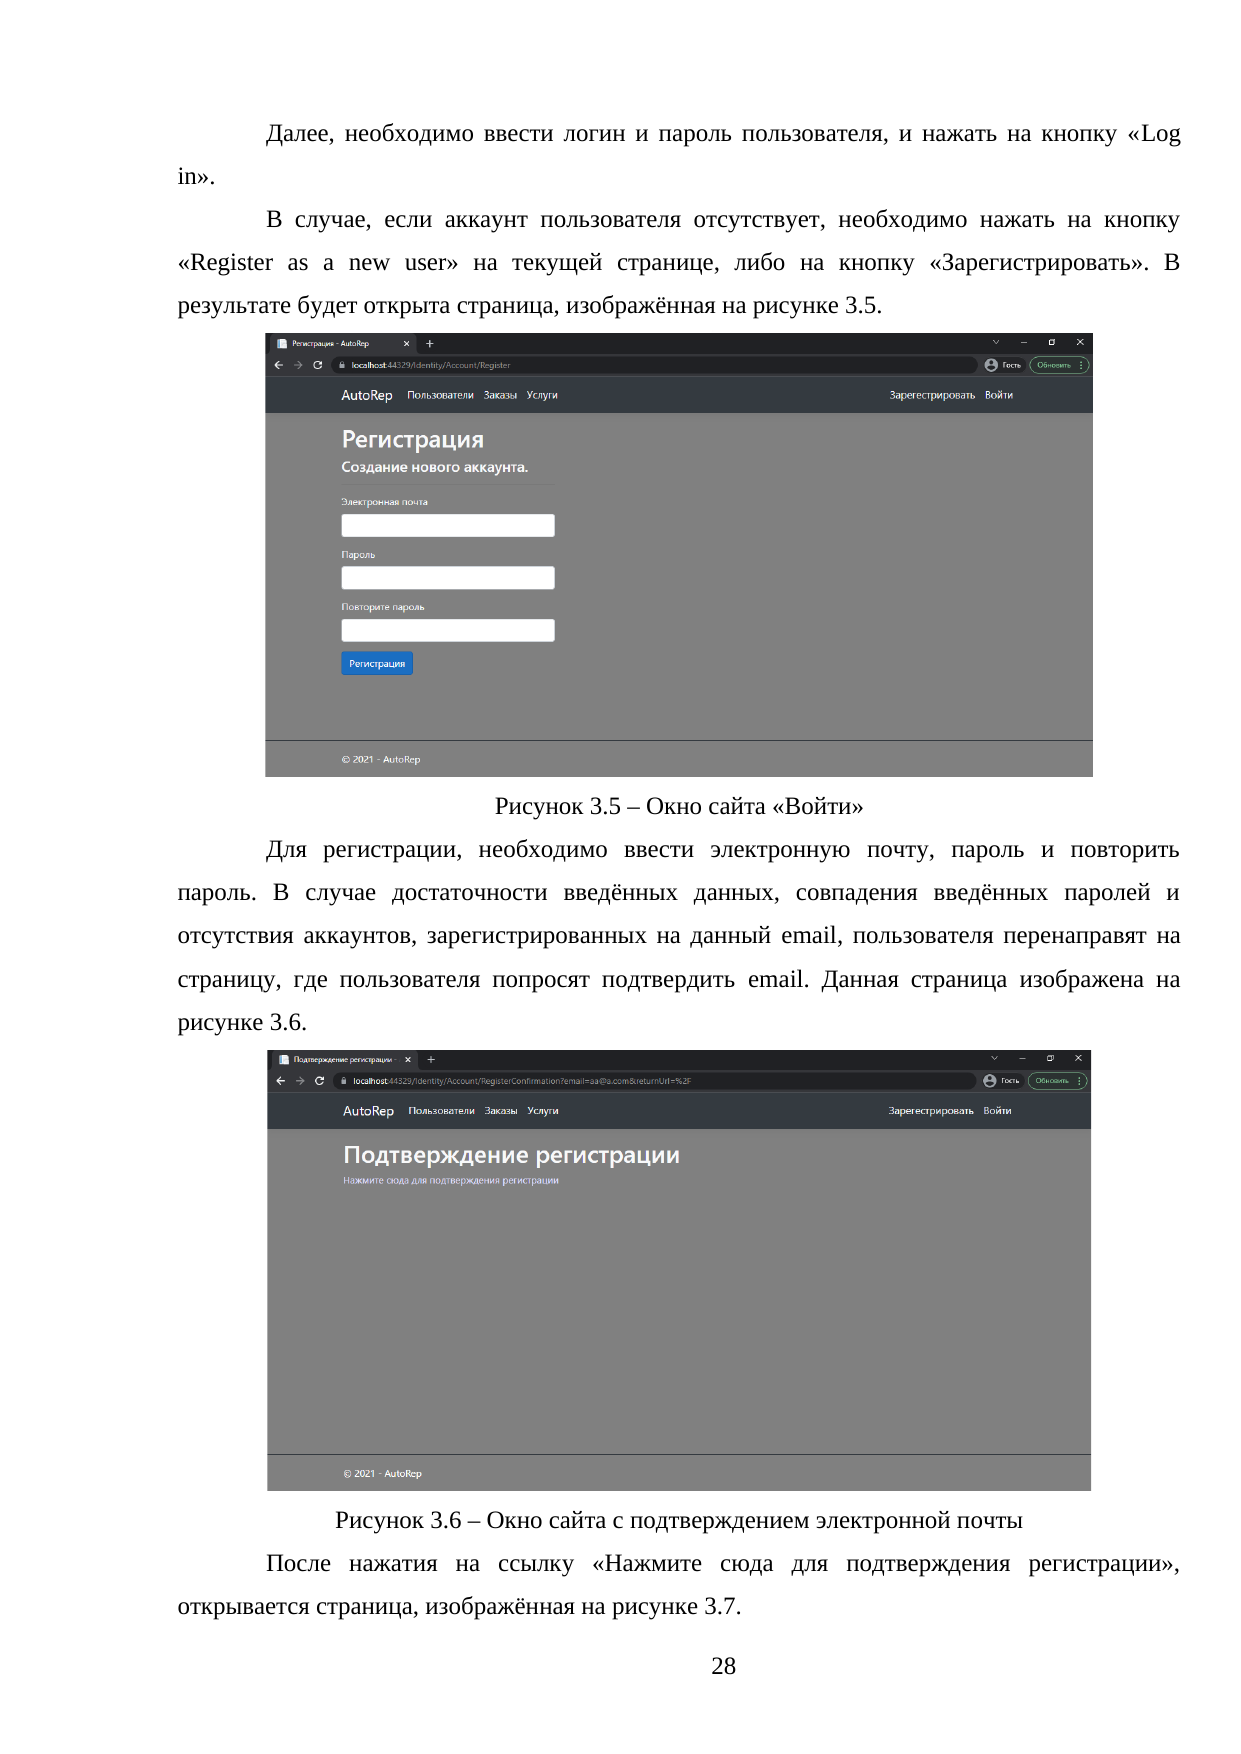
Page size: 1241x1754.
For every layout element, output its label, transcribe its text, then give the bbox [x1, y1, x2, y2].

text После нажатия на ссылку «Нажмите сюда для подтверждения регистрации», открывается страница, изображённая на рисунке 3.7. [177, 1548, 1181, 1620]
text Рисунок 3.5 – Окно сайта «Войти» [177, 791, 1181, 820]
text В случае, если аккаунт пользователя отсутствует, необходимо нажать на кнопку «Register as a new user» на текущей странице, либо на кнопку «Зарегистрировать». В результате будет открыта страница, изображённая на рисунке 3.5. [177, 204, 1181, 319]
text Рисунок 3.6 – Окно сайта с подтверждением электронной почты [177, 1505, 1181, 1534]
text Для регистрации, необходимо ввести электронную почту, пароль и повторить пароль. В случае достаточности введённых данных, совпадения введённых паролей и отсутствия аккаунтов, зарегистрированных на данный email, пользователя перенаправят на страницу, где пользователя попросят подтвердить email. Данная страница изображена на рисунке 3.6. [177, 834, 1181, 1036]
picture [267, 1050, 1092, 1491]
text Далее, необходимо ввести логин и пароль пользователя, и нажать на кнопку «Log in». [177, 118, 1181, 190]
picture [265, 333, 1093, 777]
